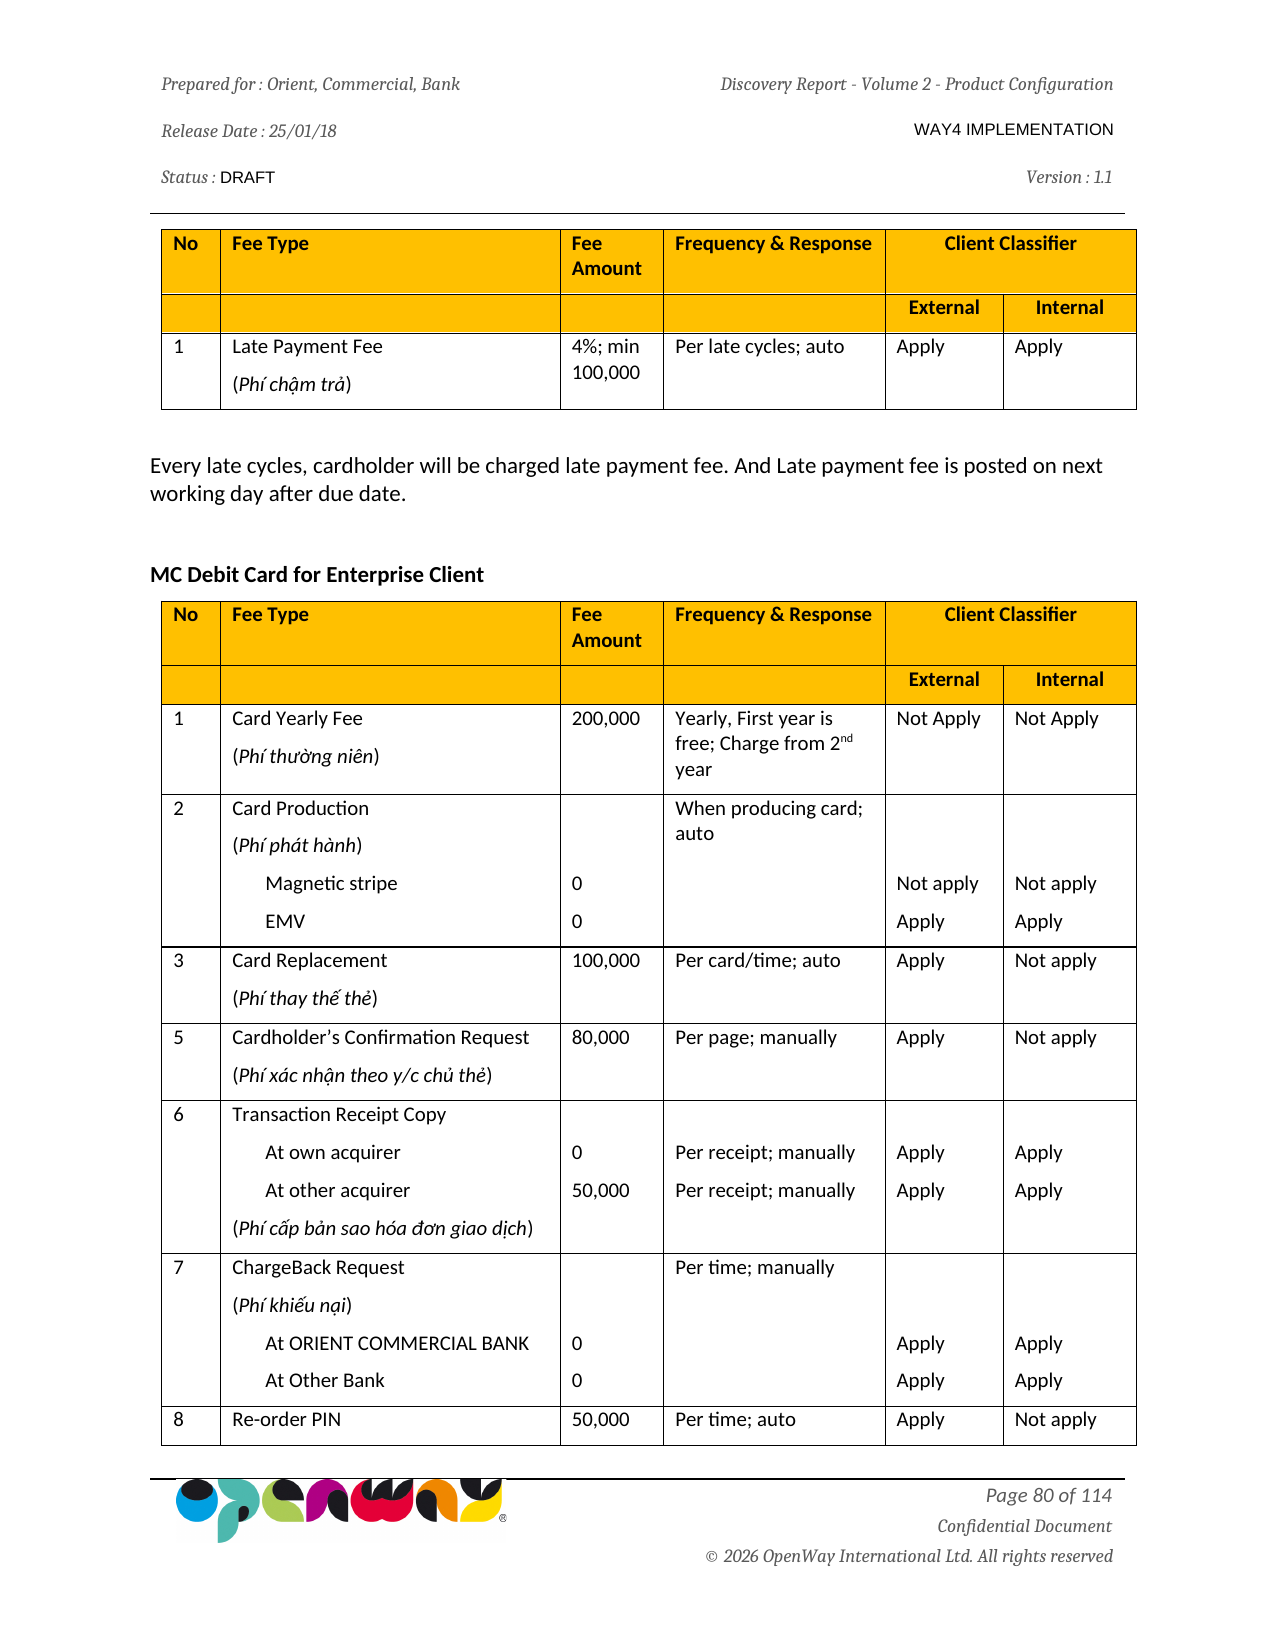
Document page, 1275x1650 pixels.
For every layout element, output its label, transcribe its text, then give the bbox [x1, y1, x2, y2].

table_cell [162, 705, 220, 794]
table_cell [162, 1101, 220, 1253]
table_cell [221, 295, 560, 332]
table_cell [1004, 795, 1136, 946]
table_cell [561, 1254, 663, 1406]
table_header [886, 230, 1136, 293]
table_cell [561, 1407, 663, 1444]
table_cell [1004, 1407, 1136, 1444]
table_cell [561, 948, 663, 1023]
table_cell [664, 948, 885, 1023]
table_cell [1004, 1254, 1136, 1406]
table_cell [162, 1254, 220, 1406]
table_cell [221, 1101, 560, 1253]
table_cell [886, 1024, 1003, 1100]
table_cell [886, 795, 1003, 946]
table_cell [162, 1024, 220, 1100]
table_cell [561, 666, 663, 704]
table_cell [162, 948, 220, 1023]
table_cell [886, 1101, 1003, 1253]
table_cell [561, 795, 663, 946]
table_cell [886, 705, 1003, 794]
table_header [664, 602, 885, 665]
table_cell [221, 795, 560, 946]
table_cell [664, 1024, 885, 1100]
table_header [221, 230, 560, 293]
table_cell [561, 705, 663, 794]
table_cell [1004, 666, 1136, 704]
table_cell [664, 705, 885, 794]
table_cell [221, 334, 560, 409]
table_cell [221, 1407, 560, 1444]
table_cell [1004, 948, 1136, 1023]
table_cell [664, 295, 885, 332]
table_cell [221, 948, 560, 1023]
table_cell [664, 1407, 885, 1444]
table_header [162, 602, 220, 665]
text Every late cycles, cardholder will be charged late payment fee. And Late payment fee is posted on next working day after due date. [150, 451, 1125, 507]
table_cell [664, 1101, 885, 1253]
picture [176, 1479, 507, 1543]
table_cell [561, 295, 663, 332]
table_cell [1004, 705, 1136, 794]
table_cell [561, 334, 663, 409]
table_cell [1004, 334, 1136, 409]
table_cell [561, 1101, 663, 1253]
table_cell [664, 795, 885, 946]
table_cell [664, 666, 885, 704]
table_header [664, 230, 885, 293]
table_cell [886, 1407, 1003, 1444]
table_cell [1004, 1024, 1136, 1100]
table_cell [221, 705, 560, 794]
text MC Debit Card for Enterprise Client [150, 560, 1125, 588]
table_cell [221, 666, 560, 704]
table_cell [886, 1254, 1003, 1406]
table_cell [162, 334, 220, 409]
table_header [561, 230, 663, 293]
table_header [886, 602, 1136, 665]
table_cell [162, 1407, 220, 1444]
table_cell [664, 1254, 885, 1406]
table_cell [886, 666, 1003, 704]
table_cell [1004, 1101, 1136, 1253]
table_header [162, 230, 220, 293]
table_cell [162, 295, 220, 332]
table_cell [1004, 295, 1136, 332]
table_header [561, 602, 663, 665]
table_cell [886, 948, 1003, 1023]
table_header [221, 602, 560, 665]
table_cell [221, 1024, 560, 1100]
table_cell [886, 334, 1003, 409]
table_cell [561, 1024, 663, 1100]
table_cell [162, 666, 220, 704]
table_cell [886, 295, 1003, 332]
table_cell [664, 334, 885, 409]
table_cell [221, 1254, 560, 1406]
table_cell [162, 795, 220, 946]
